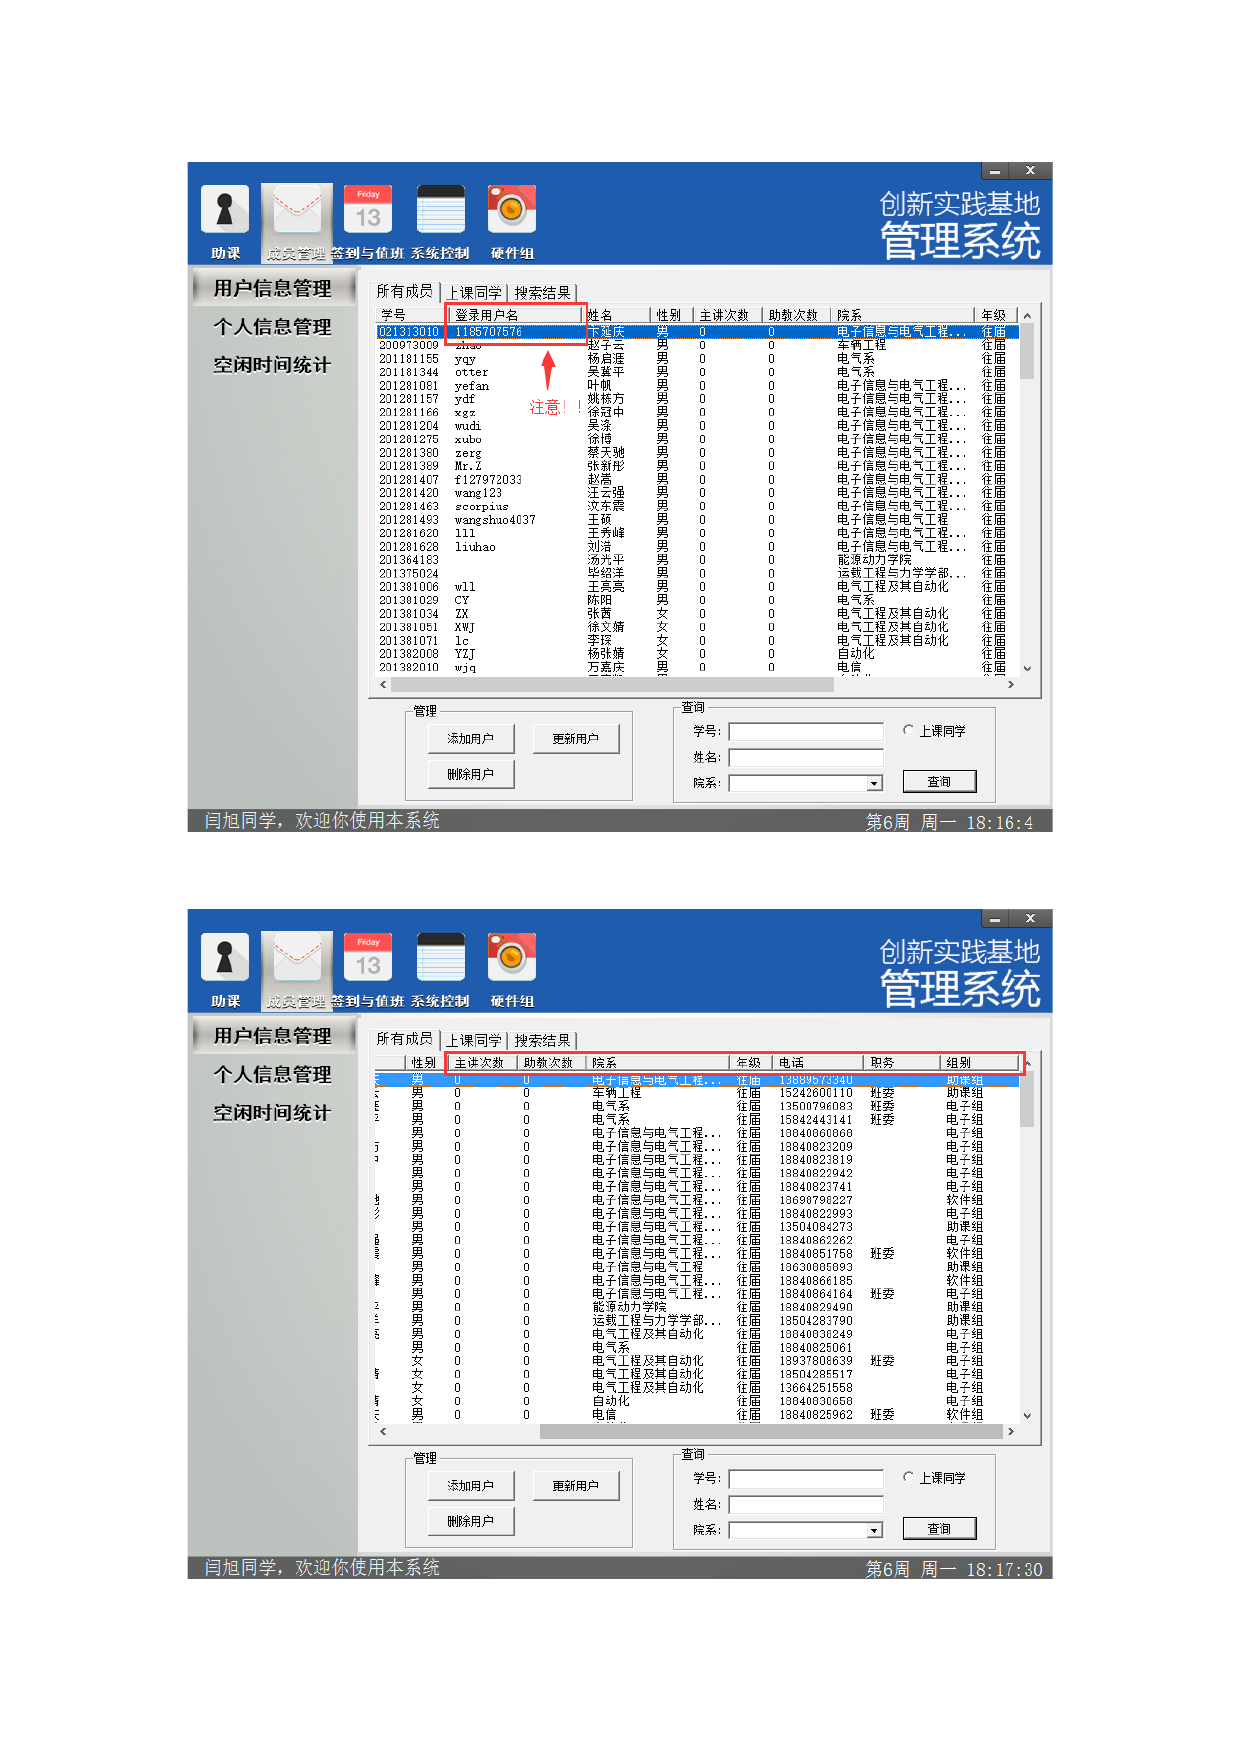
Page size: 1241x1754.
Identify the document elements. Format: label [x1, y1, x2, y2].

picture [187, 162, 1053, 832]
picture [187, 909, 1053, 1579]
